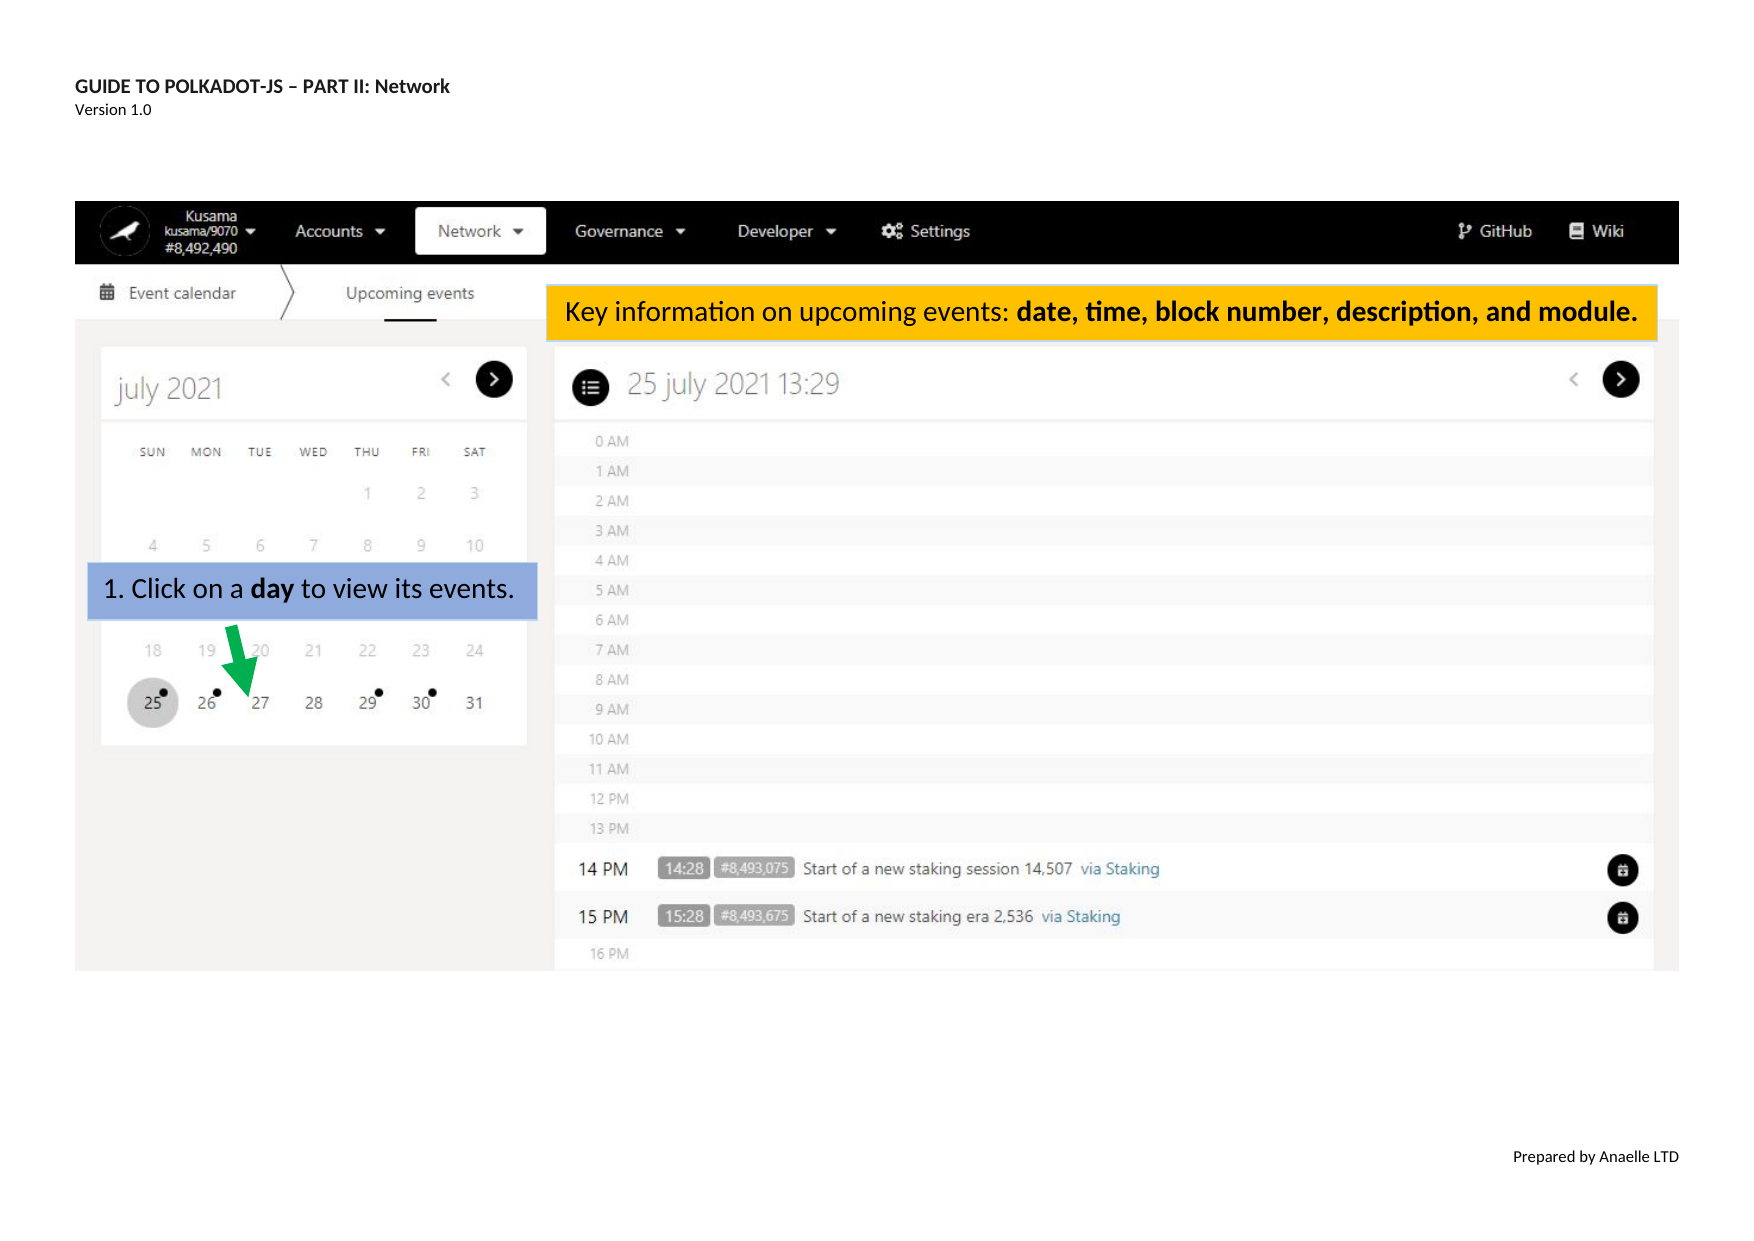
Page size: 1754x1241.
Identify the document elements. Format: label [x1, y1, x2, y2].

picture [75, 201, 1679, 971]
